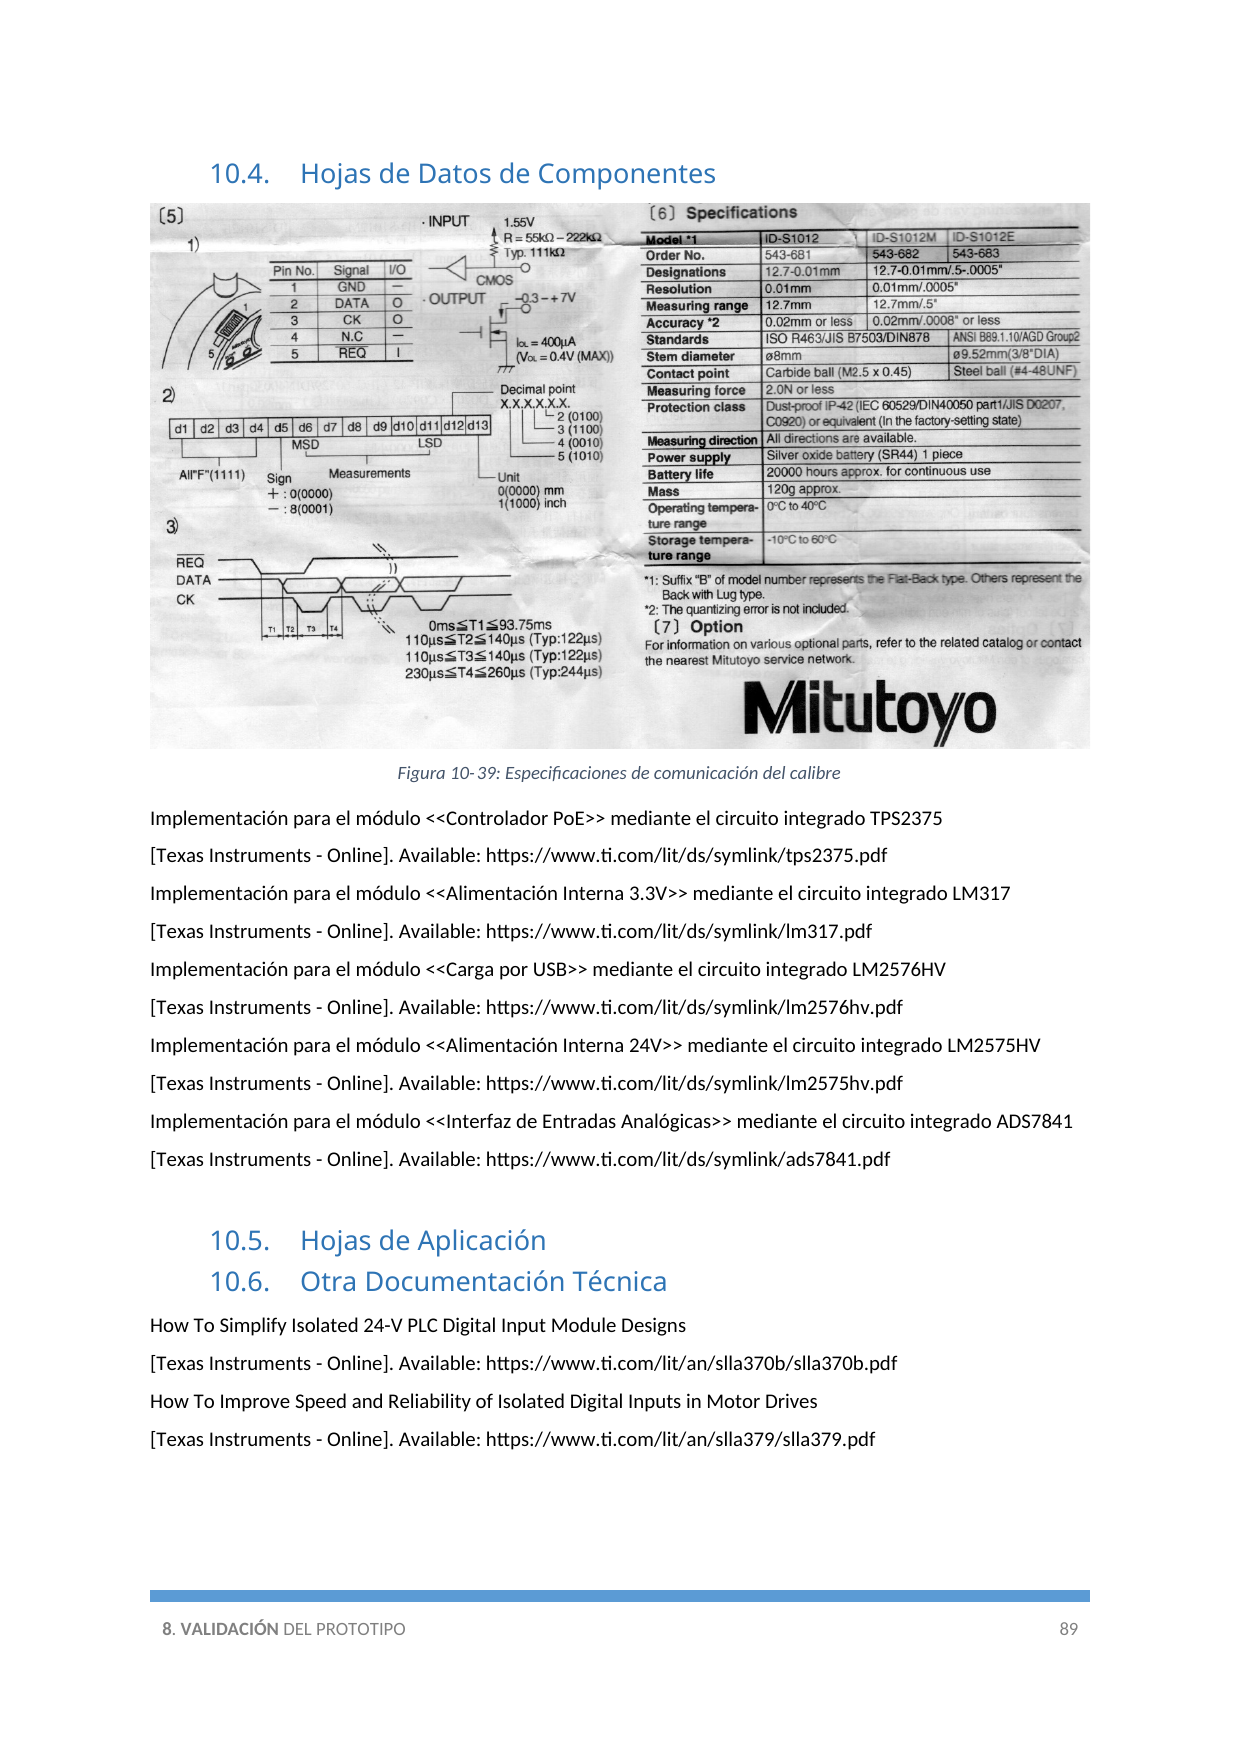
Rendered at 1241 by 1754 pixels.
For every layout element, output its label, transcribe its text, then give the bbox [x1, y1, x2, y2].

text Implementación para el módulo <<Interfaz de Entradas Analógicas>> mediante el circuito integrado ADS7841 [150, 1108, 1090, 1133]
text How To Simplify Isolated 24-V PLC Digital Input Module Designs [150, 1312, 1090, 1338]
text [Texas Instruments - Online]. Available: https://www.ti.com/lit/ds/symlink/lm2576hv.pdf [150, 994, 1090, 1020]
text Implementación para el módulo <<Alimentación Interna 3.3V>> mediante el circuito integrado LM317 [150, 881, 1090, 906]
picture [150, 203, 1091, 749]
subtitle Hojas de Aplicación [209, 1222, 1090, 1259]
subtitle Hojas de Datos de Componentes [209, 154, 1090, 191]
text Implementación para el módulo <<Carga por USB>> mediante el circuito integrado LM2576HV [150, 956, 1090, 982]
text [Texas Instruments - Online]. Available: https://www.ti.com/lit/ds/symlink/lm317.pdf [150, 918, 1090, 944]
text [Texas Instruments - Online]. Available: https://www.ti.com/lit/ds/symlink/ads7841.pdf [150, 1146, 1090, 1171]
text [Texas Instruments - Online]. Available: https://www.ti.com/lit/an/slla379/slla379.pdf [150, 1426, 1090, 1451]
text [Texas Instruments - Online]. Available: https://www.ti.com/lit/ds/symlink/lm2575hv.pdf [150, 1070, 1090, 1096]
text Implementación para el módulo <<Controlador PoE>> mediante el circuito integrado TPS2375 [150, 805, 1090, 830]
text How To Improve Speed and Reliability of Isolated Digital Inputs in Motor Drives [150, 1388, 1090, 1413]
text [Texas Instruments - Online]. Available: https://www.ti.com/lit/ds/symlink/tps2375.pdf [150, 843, 1090, 868]
subtitle Otra Documentación Técnica [209, 1263, 1090, 1300]
text [Texas Instruments - Online]. Available: https://www.ti.com/lit/an/slla370b/slla370b.pdf [150, 1350, 1090, 1376]
text Implementación para el módulo <<Alimentación Interna 24V>> mediante el circuito integrado LM2575HV [150, 1032, 1090, 1058]
